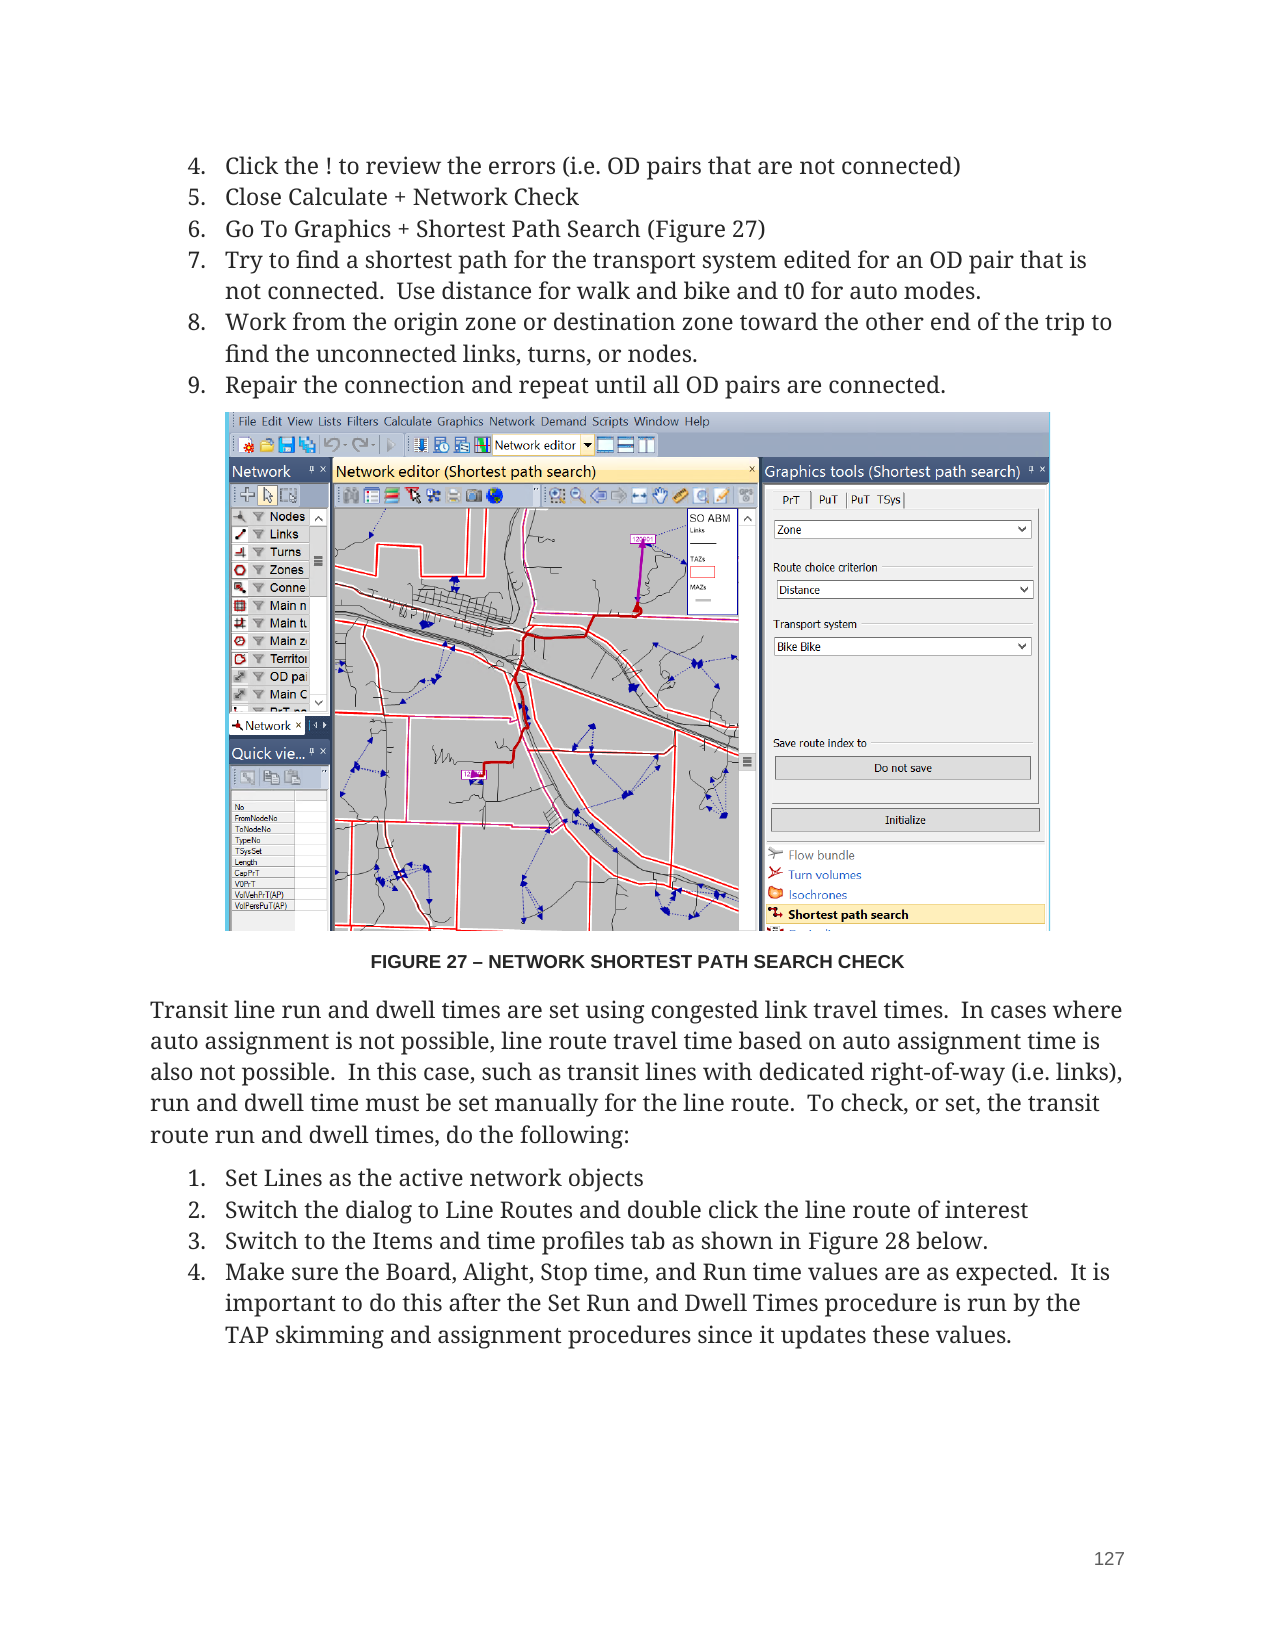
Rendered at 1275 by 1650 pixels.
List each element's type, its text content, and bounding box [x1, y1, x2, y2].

list Work from the origin zone or destination zone toward the other end of the trip to find the unconnected links, turns, or nodes. [187, 306, 1125, 369]
list Click the ! to review the errors (i.e. OD pairs that are not connected) [187, 150, 1125, 181]
list Make sure the Board, Alight, Stop time, and Run time values are as expected. It is important to do this after the Set Run and Dwell Times procedure is run by the TAP skimming and assignment procedures since it updates these values. [187, 1256, 1125, 1350]
text Transit line run and dwell times are set using congested link travel times. In cases where auto assignment is not possible, line route travel time based on auto assignment time is also not possible. In this case, such as transit lines with dedicated right-of-way (i.e. links), run and dwell time must be set manually for the line route. To check, or set, the transit route run and dwell times, do the following: [150, 994, 1125, 1150]
list Close Calculate + Network Check [187, 181, 1125, 212]
list Switch the dialog to Line Routes and double click the line route of interest [187, 1194, 1125, 1225]
list Set Lines as the active network objects [187, 1162, 1125, 1194]
list Go To Graphics + Shortest Path Search (Figure 27) [187, 212, 1125, 244]
picture [225, 412, 1050, 931]
text Figure 27 – Network Shortest PATH Search CheCk [150, 951, 1125, 973]
list Switch to the Items and time profiles tab as shown in Figure 28 below. [187, 1225, 1125, 1256]
list Repair the connection and repeat until all OD pairs are connected. [187, 369, 1125, 400]
list Try to find a shortest path for the transport system edited for an OD pair that is not connected. Use distance for walk and bike and t0 for auto modes. [187, 244, 1125, 306]
